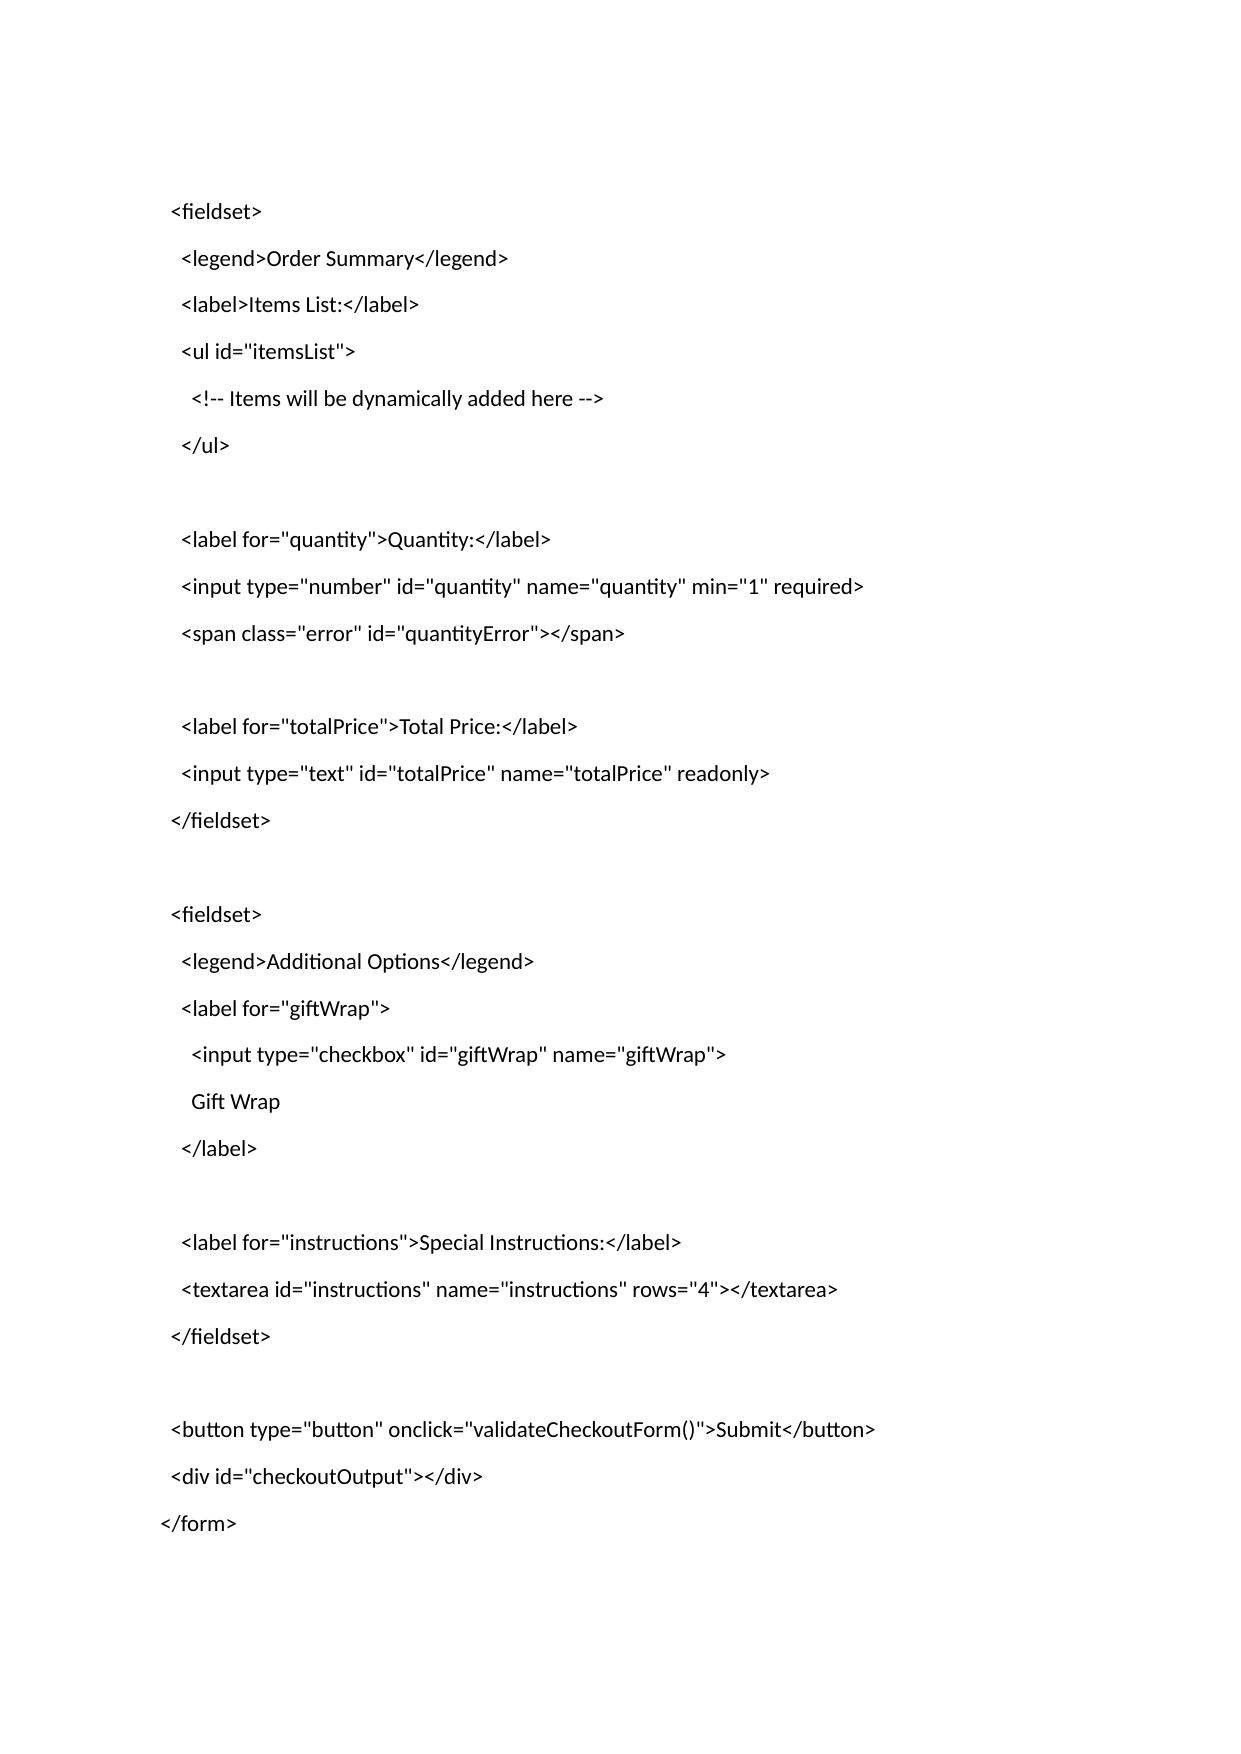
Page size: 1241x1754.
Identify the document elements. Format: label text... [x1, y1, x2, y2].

text <input type="text" id="totalPrice" name="totalPrice" readonly> [150, 759, 1090, 787]
text </form> [150, 1509, 1090, 1537]
text <fieldset> [150, 197, 1090, 225]
text </fieldset> [150, 1322, 1090, 1350]
text <input type="checkbox" id="giftWrap" name="giftWrap"> [150, 1041, 1090, 1069]
text Gift Wrap [150, 1087, 1090, 1116]
text <legend>Order Summary</legend> [150, 244, 1090, 272]
text </label> [150, 1134, 1090, 1162]
text <label>Items List:</label> [150, 291, 1090, 319]
text <span class="error" id="quantityError"></span> [150, 619, 1090, 647]
text <ul id="itemsList"> [150, 337, 1090, 366]
text <div id="checkoutOutput"></div> [150, 1462, 1090, 1491]
text <legend>Additional Options</legend> [150, 947, 1090, 975]
text </fieldset> [150, 806, 1090, 834]
text <label for="quantity">Quantity:</label> [150, 525, 1090, 553]
text <label for="totalPrice">Total Price:</label> [150, 712, 1090, 741]
text <button type="button" onclick="validateCheckoutForm()">Submit</button> [150, 1416, 1090, 1444]
text </ul> [150, 431, 1090, 459]
text <fieldset> [150, 900, 1090, 928]
text <label for="instructions">Special Instructions:</label> [150, 1228, 1090, 1256]
text <input type="number" id="quantity" name="quantity" min="1" required> [150, 572, 1090, 600]
text <label for="giftWrap"> [150, 994, 1090, 1022]
text <textarea id="instructions" name="instructions" rows="4"></textarea> [150, 1275, 1090, 1303]
text <!-- Items will be dynamically added here --> [150, 384, 1090, 412]
